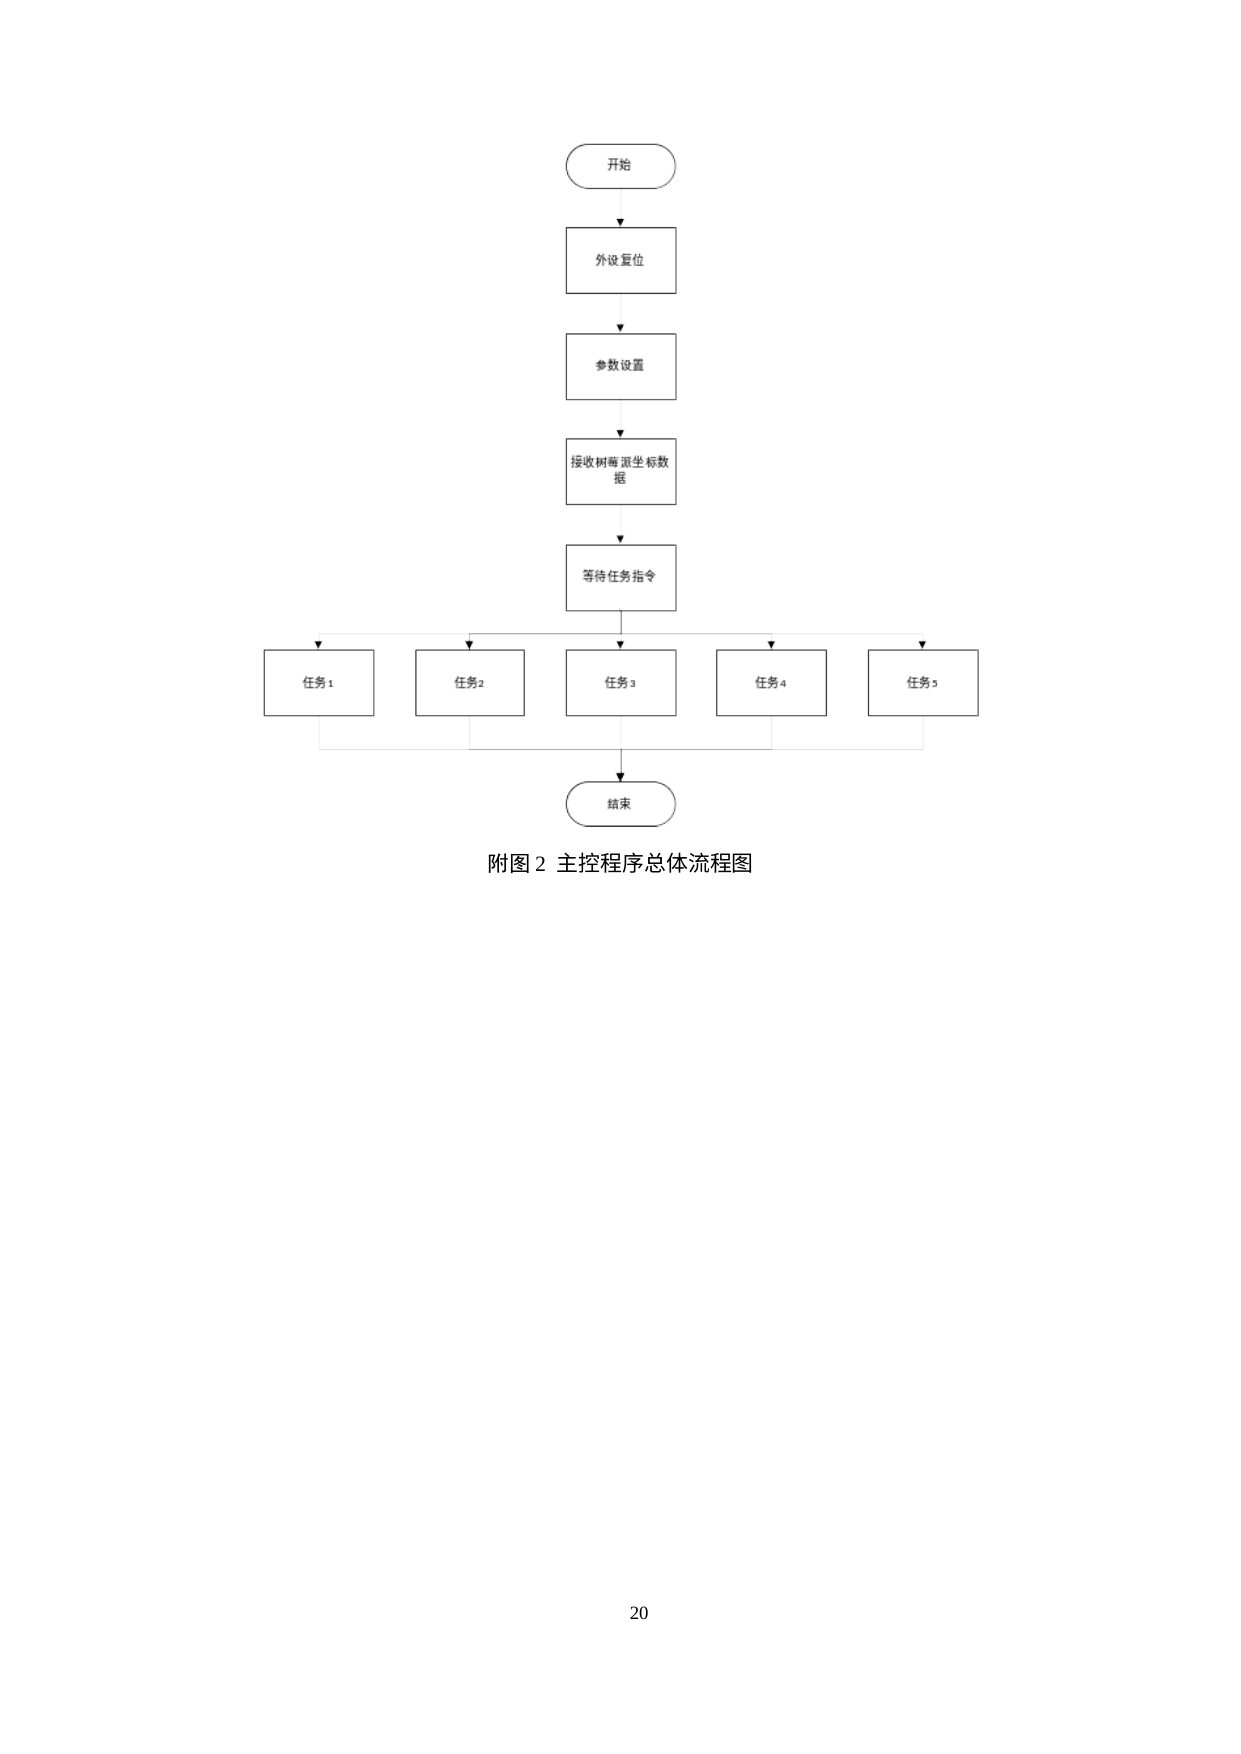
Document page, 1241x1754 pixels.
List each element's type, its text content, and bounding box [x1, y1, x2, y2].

text 附图2 主控程序总体流程图 [159, 846, 1081, 878]
